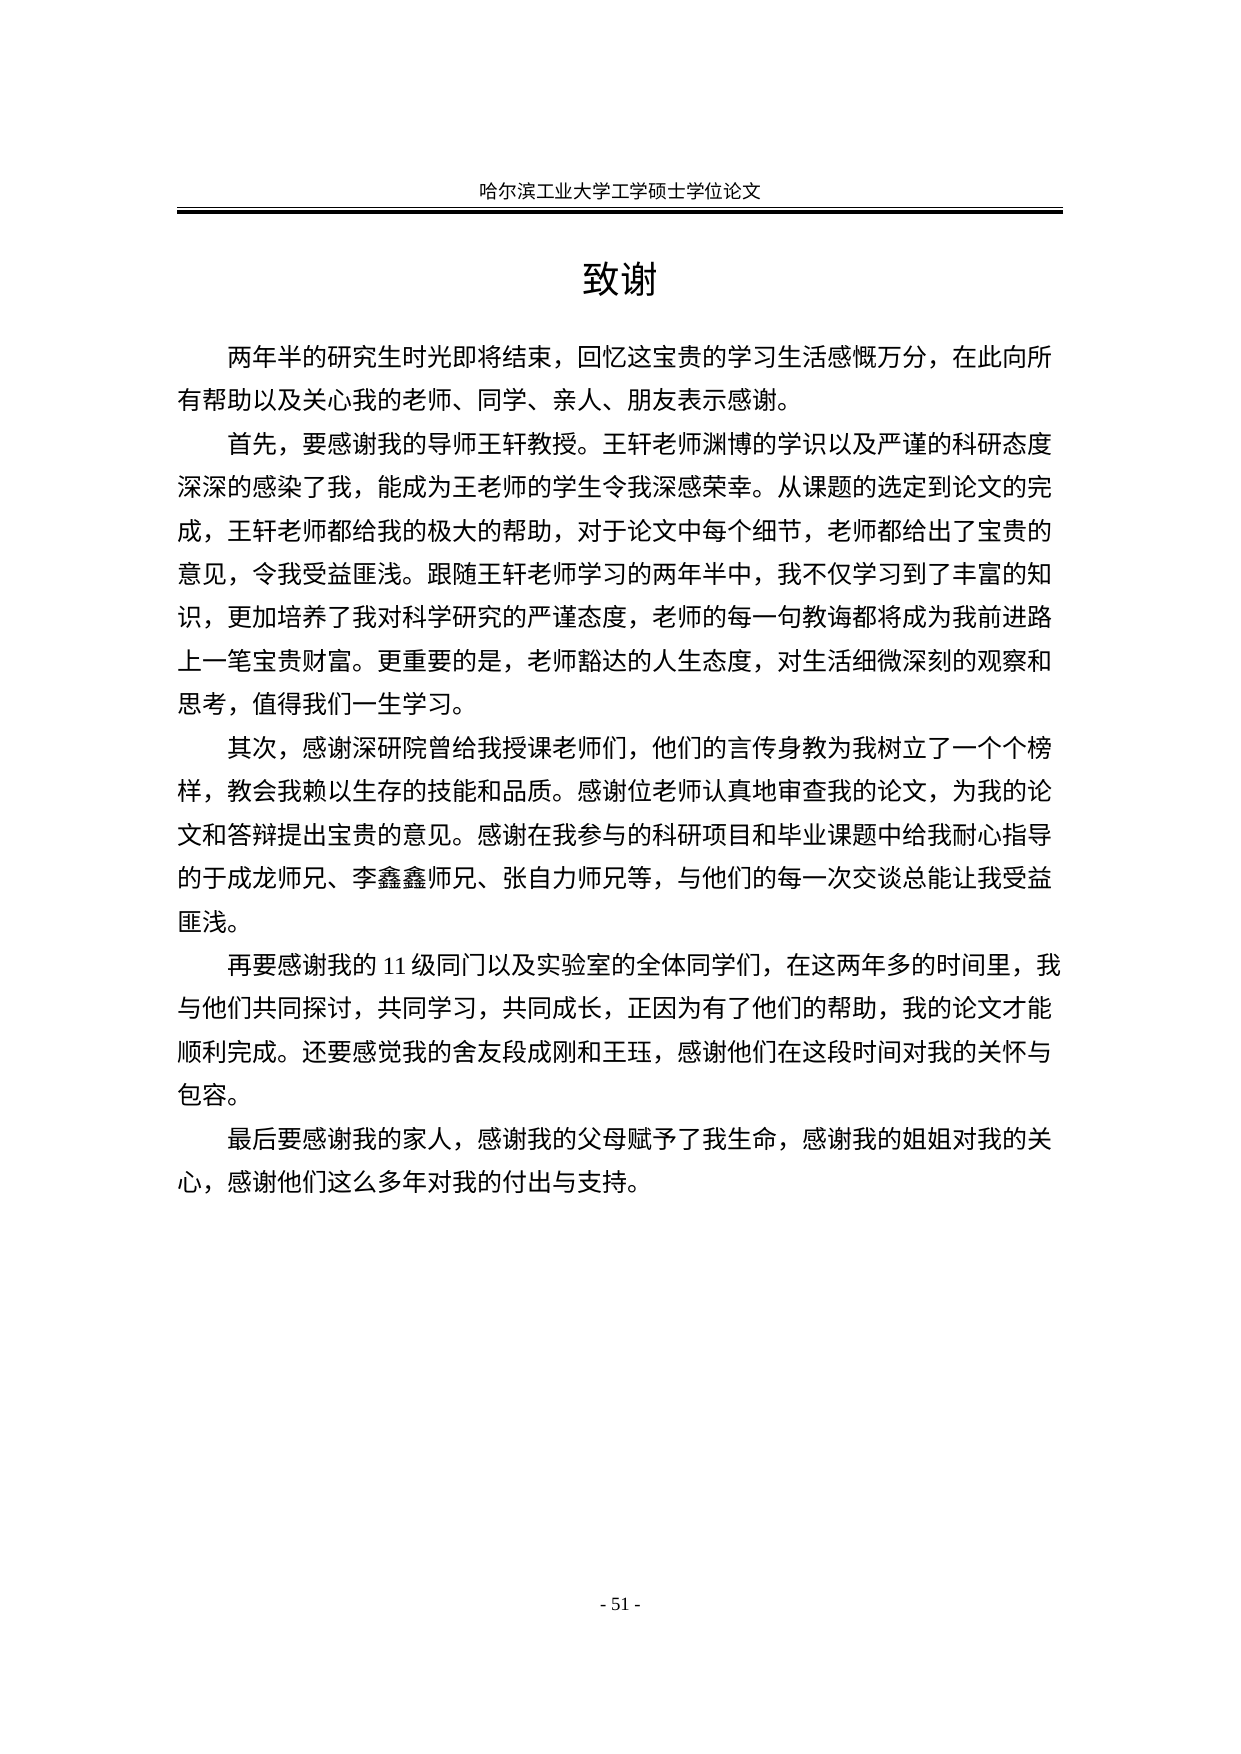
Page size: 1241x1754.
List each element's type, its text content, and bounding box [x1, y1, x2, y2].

text 最后要感谢我的家人，感谢我的父母赋予了我生命，感谢我的姐姐对我的关心，感谢他们这么多年对我的付出与支持。 [177, 1119, 1063, 1199]
text 再要感谢我的11级同门以及实验室的全体同学们，在这两年多的时间里，我与他们共同探讨，共同学习，共同成长，正因为有了他们的帮助，我的论文才能顺利完成。还要感觉我的舍友段成刚和王珏，感谢他们在这段时间对我的关怀与包容。 [177, 945, 1063, 1112]
text 首先，要感谢我的导师王轩教授。王轩老师渊博的学识以及严谨的科研态度深深的感染了我，能成为王老师的学生令我深感荣幸。从课题的选定到论文的完成，王轩老师都给我的极大的帮助，对于论文中每个细节，老师都给出了宝贵的意见，令我受益匪浅。跟随王轩老师学习的两年半中，我不仅学习到了丰富的知识，更加培养了我对科学研究的严谨态度，老师的每一句教诲都将成为我前进路上一笔宝贵财富。更重要的是，老师豁达的人生态度，对生活细微深刻的观察和思考，值得我们一生学习。 [177, 424, 1063, 721]
subtitle 致谢 [177, 249, 1063, 304]
text 其次，感谢深研院曾给我授课老师们，他们的言传身教为我树立了一个个榜样，教会我赖以生存的技能和品质。感谢位老师认真地审查我的论文，为我的论文和答辩提出宝贵的意见。感谢在我参与的科研项目和毕业课题中给我耐心指导的于成龙师兄、李鑫鑫师兄、张自力师兄等，与他们的每一次交谈总能让我受益匪浅。 [177, 728, 1063, 938]
text 两年半的研究生时光即将结束，回忆这宝贵的学习生活感慨万分，在此向所有帮助以及关心我的老师、同学、亲人、朋友表示感谢。 [177, 337, 1063, 417]
